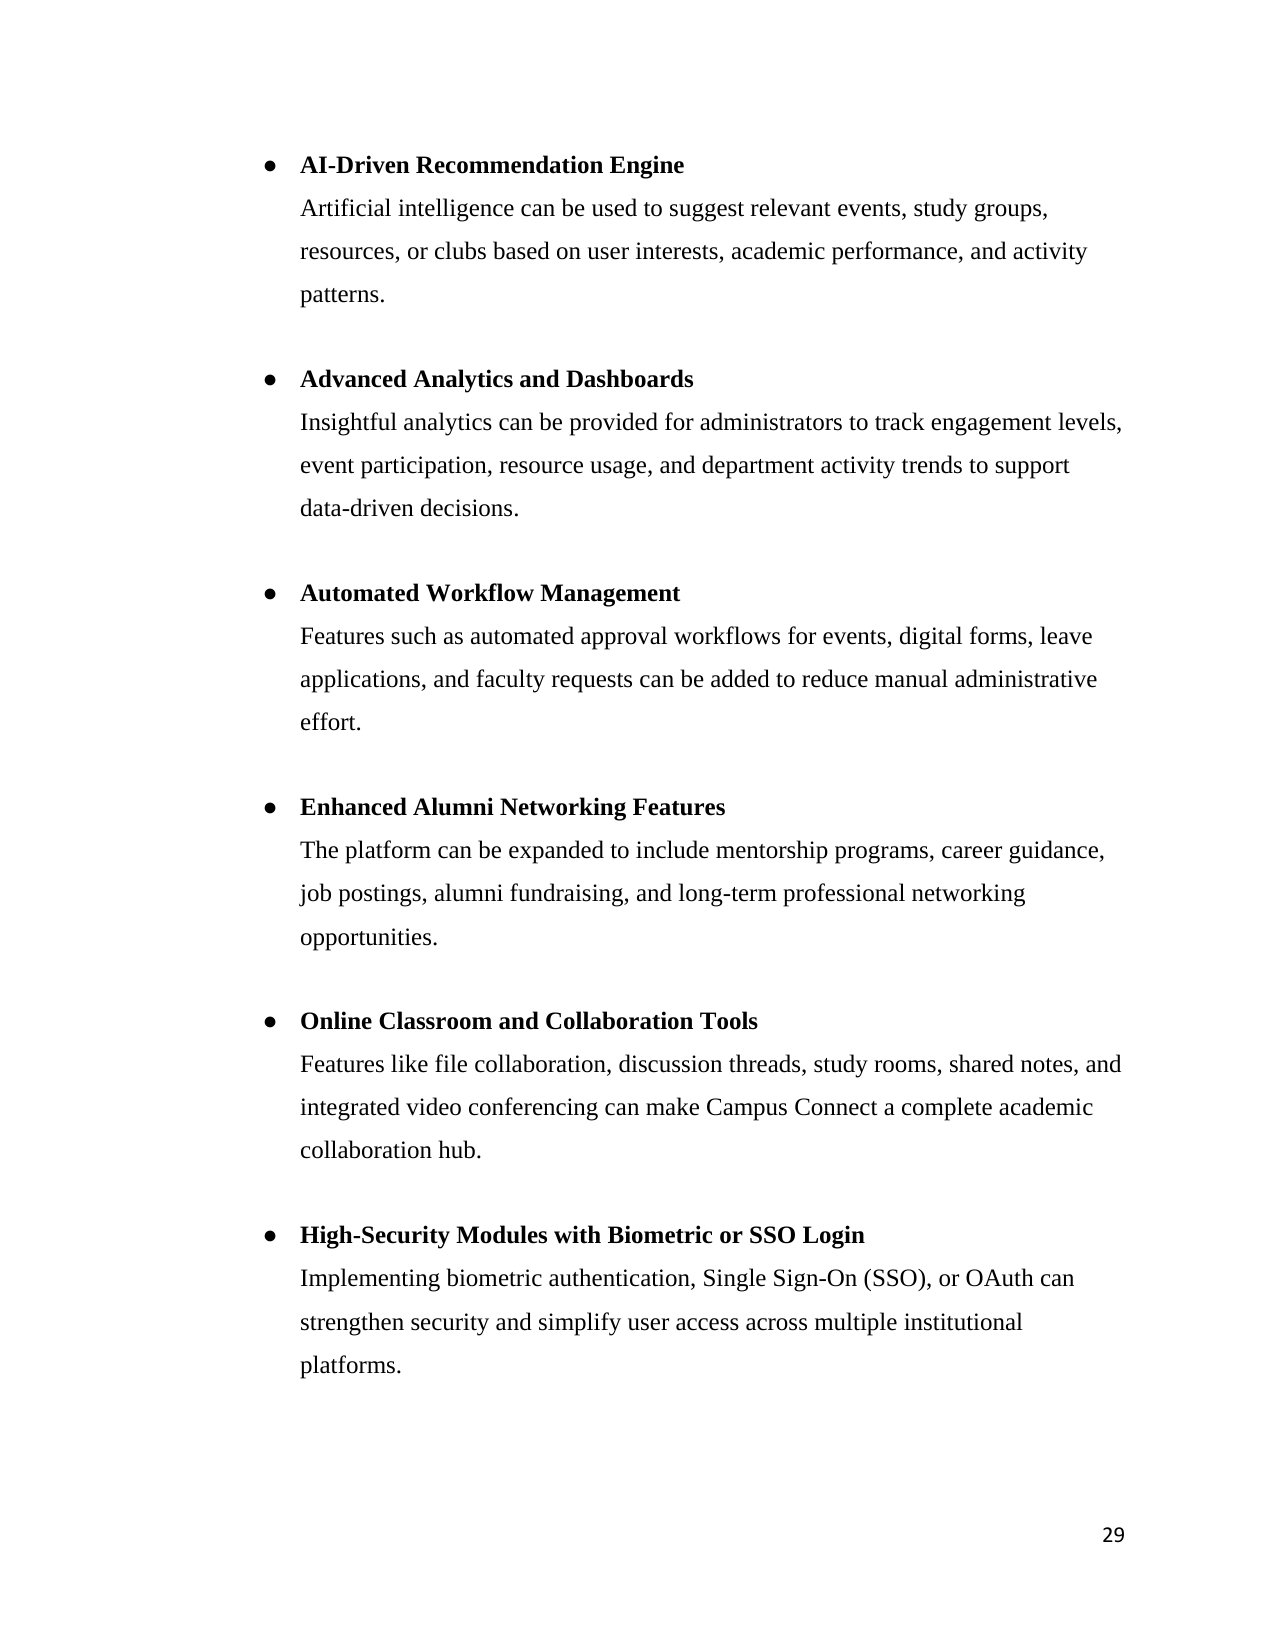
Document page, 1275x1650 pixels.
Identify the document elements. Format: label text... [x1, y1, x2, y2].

list Automated Workflow Management Features such as automated approval workflows for events, digital forms, leave applications, and faculty requests can be added to reduce manual administrative effort. [262, 578, 1125, 778]
list High-Security Modules with Biometric or SSO Login Implementing biometric authentication, Single Sign-On (SSO), or OAuth can strengthen security and simplify user access across multiple institutional platforms. [262, 1220, 1125, 1420]
list AI-Driven Recommendation Engine Artificial intelligence can be used to suggest relevant events, study groups, resources, or clubs based on user interests, academic performance, and activity patterns. [262, 150, 1125, 350]
list Advanced Analytics and Dashboards Insightful analytics can be provided for administrators to track engagement levels, event participation, resource usage, and department activity trends to support data-driven decisions. [262, 364, 1125, 564]
list Online Classroom and Collaboration Tools Features like file collaboration, discussion threads, study rooms, shared notes, and integrated video conferencing can make Campus Connect a complete academic collaboration hub. [262, 1006, 1125, 1206]
list Enhanced Alumni Networking Features The platform can be expanded to include mentorship programs, career guidance, job postings, alumni fundraising, and long-term professional networking opportunities. [262, 792, 1125, 992]
